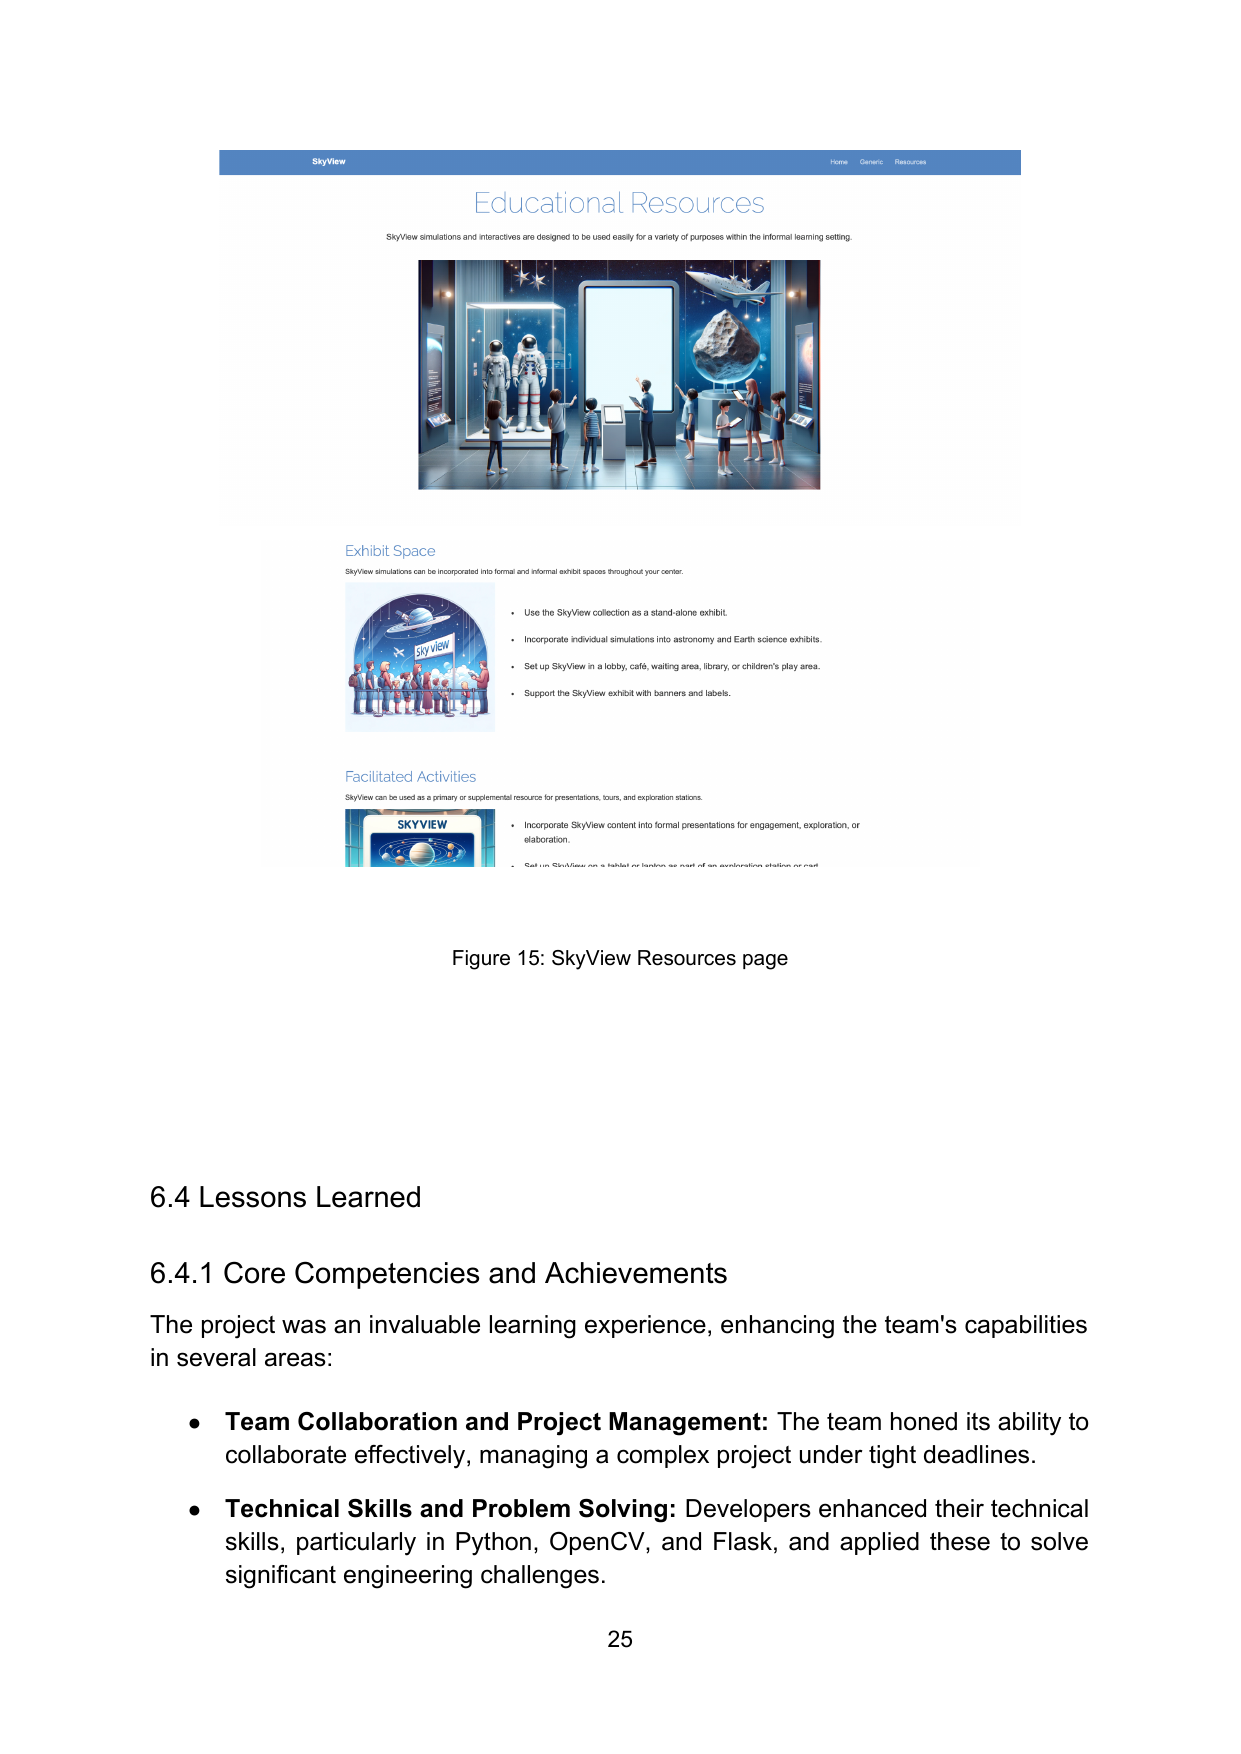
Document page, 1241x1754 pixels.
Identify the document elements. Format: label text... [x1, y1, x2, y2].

text The project was an invaluable learning experience, enhancing the team's capabilities in several areas: [150, 1310, 1090, 1372]
subtitle 6.4.1 Core Competencies and Achievements [150, 1256, 1090, 1289]
picture [260, 540, 980, 867]
text Figure 15: SkyView Resources page [150, 946, 1090, 969]
subtitle 6.4 Lessons Learned [150, 1180, 1090, 1214]
picture [219, 150, 1021, 526]
list Team Collaboration and Project Management: The team honed its ability to collaborate effectively, managing a complex project under tight deadlines. [187, 1407, 1090, 1469]
list Technical Skills and Problem Solving: Developers enhanced their technical skills, particularly in Python, OpenCV, and Flask, and applied these to solve significant engineering challenges. [187, 1494, 1090, 1589]
